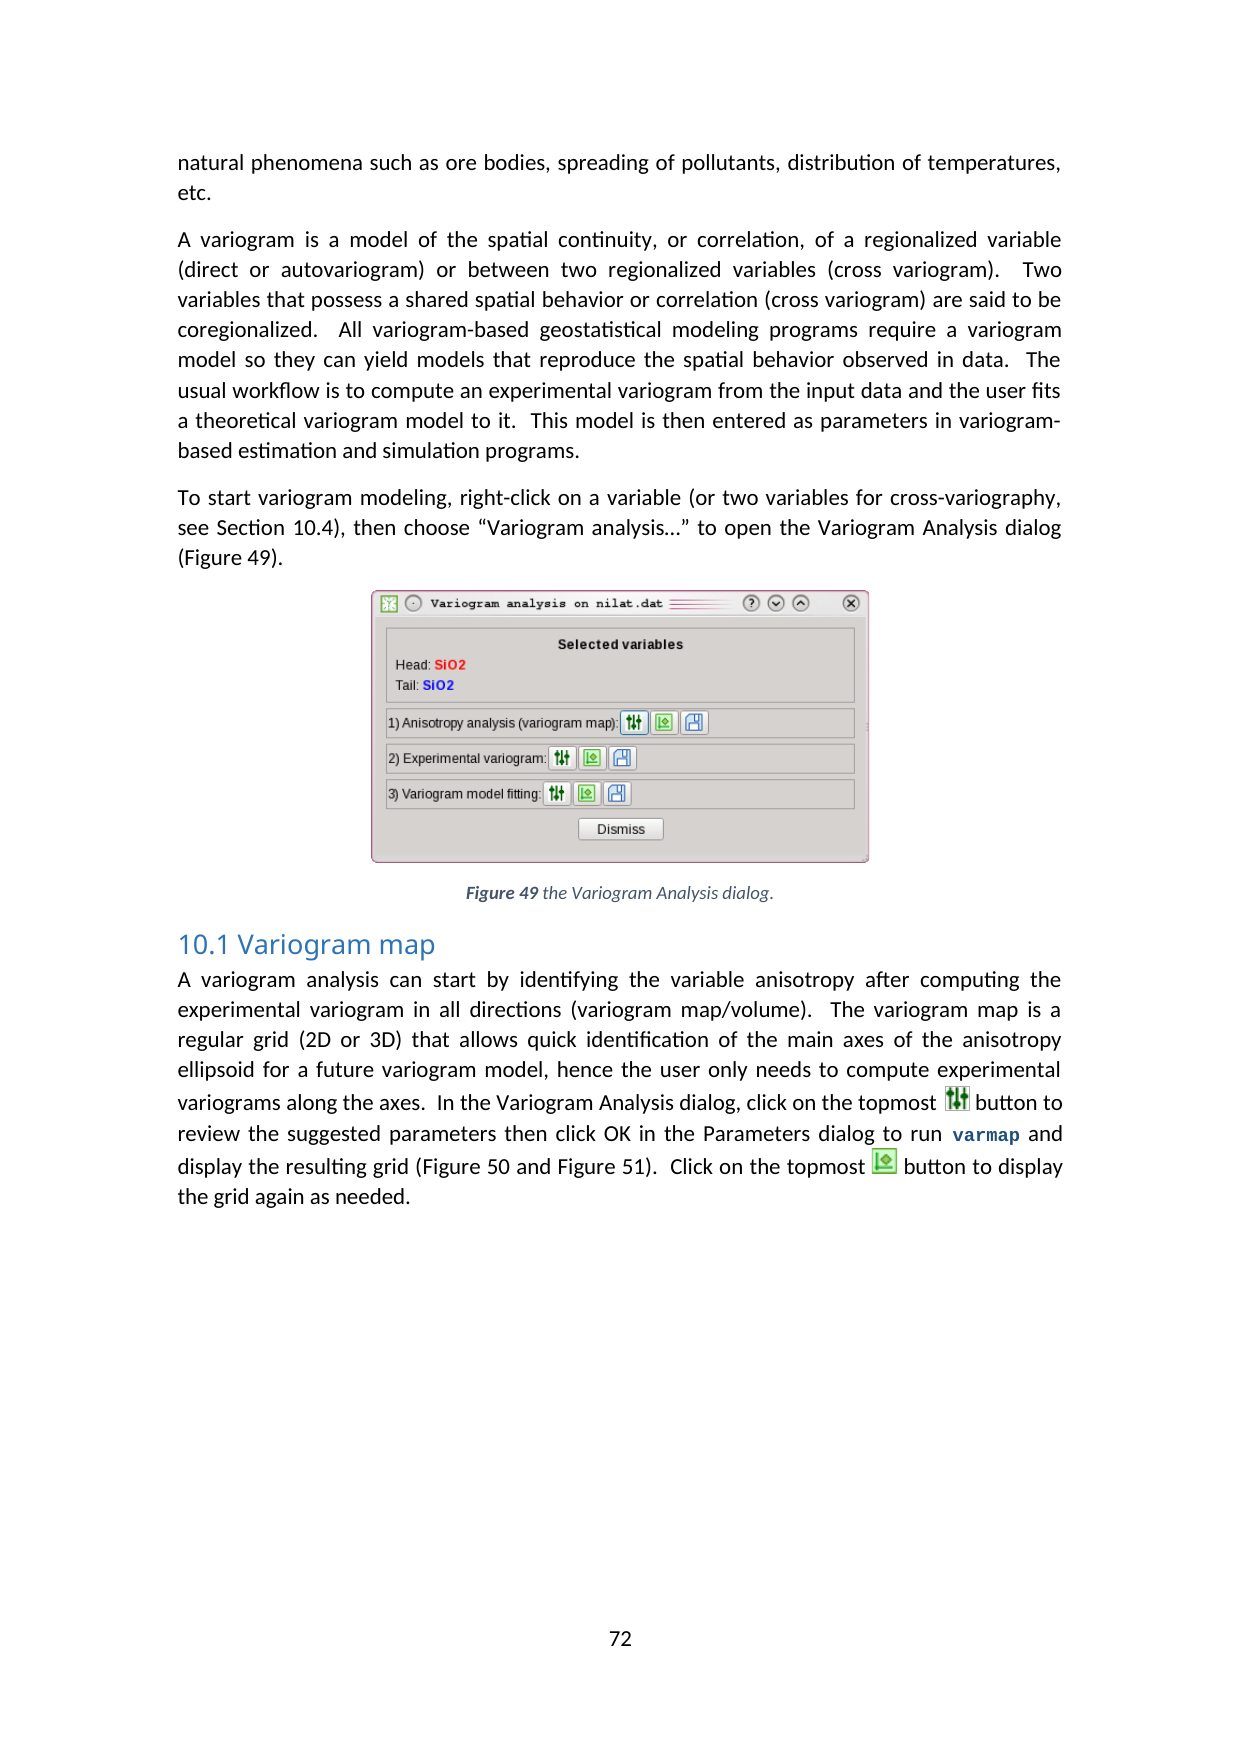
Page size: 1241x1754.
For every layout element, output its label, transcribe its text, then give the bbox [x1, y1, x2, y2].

text A variogram analysis can start by identifying the variable anisotropy after computing the experimental variogram in all directions (variogram map/volume). The variogram map is a regular grid (2D or 3D) that allows quick identification of the main axes of the anisotropy ellipsoid for a future variogram model, hence the user only needs to compute experimental variograms along the axes. In the Variogram Analysis dialog, click on the topmost button to review the suggested parameters then click OK in the Parameters dialog to run varmap and display the resulting grid (Figure 50 and Figure 51). Click on the topmost button to display the grid again as needed. [177, 965, 1063, 1210]
subtitle Variogram map [177, 925, 1063, 962]
text A variogram is a model of the spatial continuity, or correlation, of a regionalized variable (direct or autovariogram) or between two regionalized variables (cross variogram). Two variables that possess a shared spatial behavior or correlation (cross variogram) are said to be coregionalized. All variogram-based geostatistical modeling programs require a variogram model so they can yield models that reproduce the spatial behavior observed in data. The usual workflow is to compute an experimental variogram from the input data and the user fits a theoretical variogram model to it. This model is then entered as parameters in variogram-based estimation and simulation programs. [177, 225, 1063, 464]
picture [871, 1148, 898, 1174]
picture [371, 590, 870, 863]
text To start variogram modeling, right-click on a variable (or two variables for cross-variography, see Section 10.4), then choose “Variogram analysis…” to open the Variogram Analysis dialog (Figure 49). [177, 483, 1063, 571]
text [177, 148, 1063, 206]
text Figure 49 the Variogram Analysis dialog. [177, 881, 1063, 904]
picture [946, 1087, 969, 1110]
